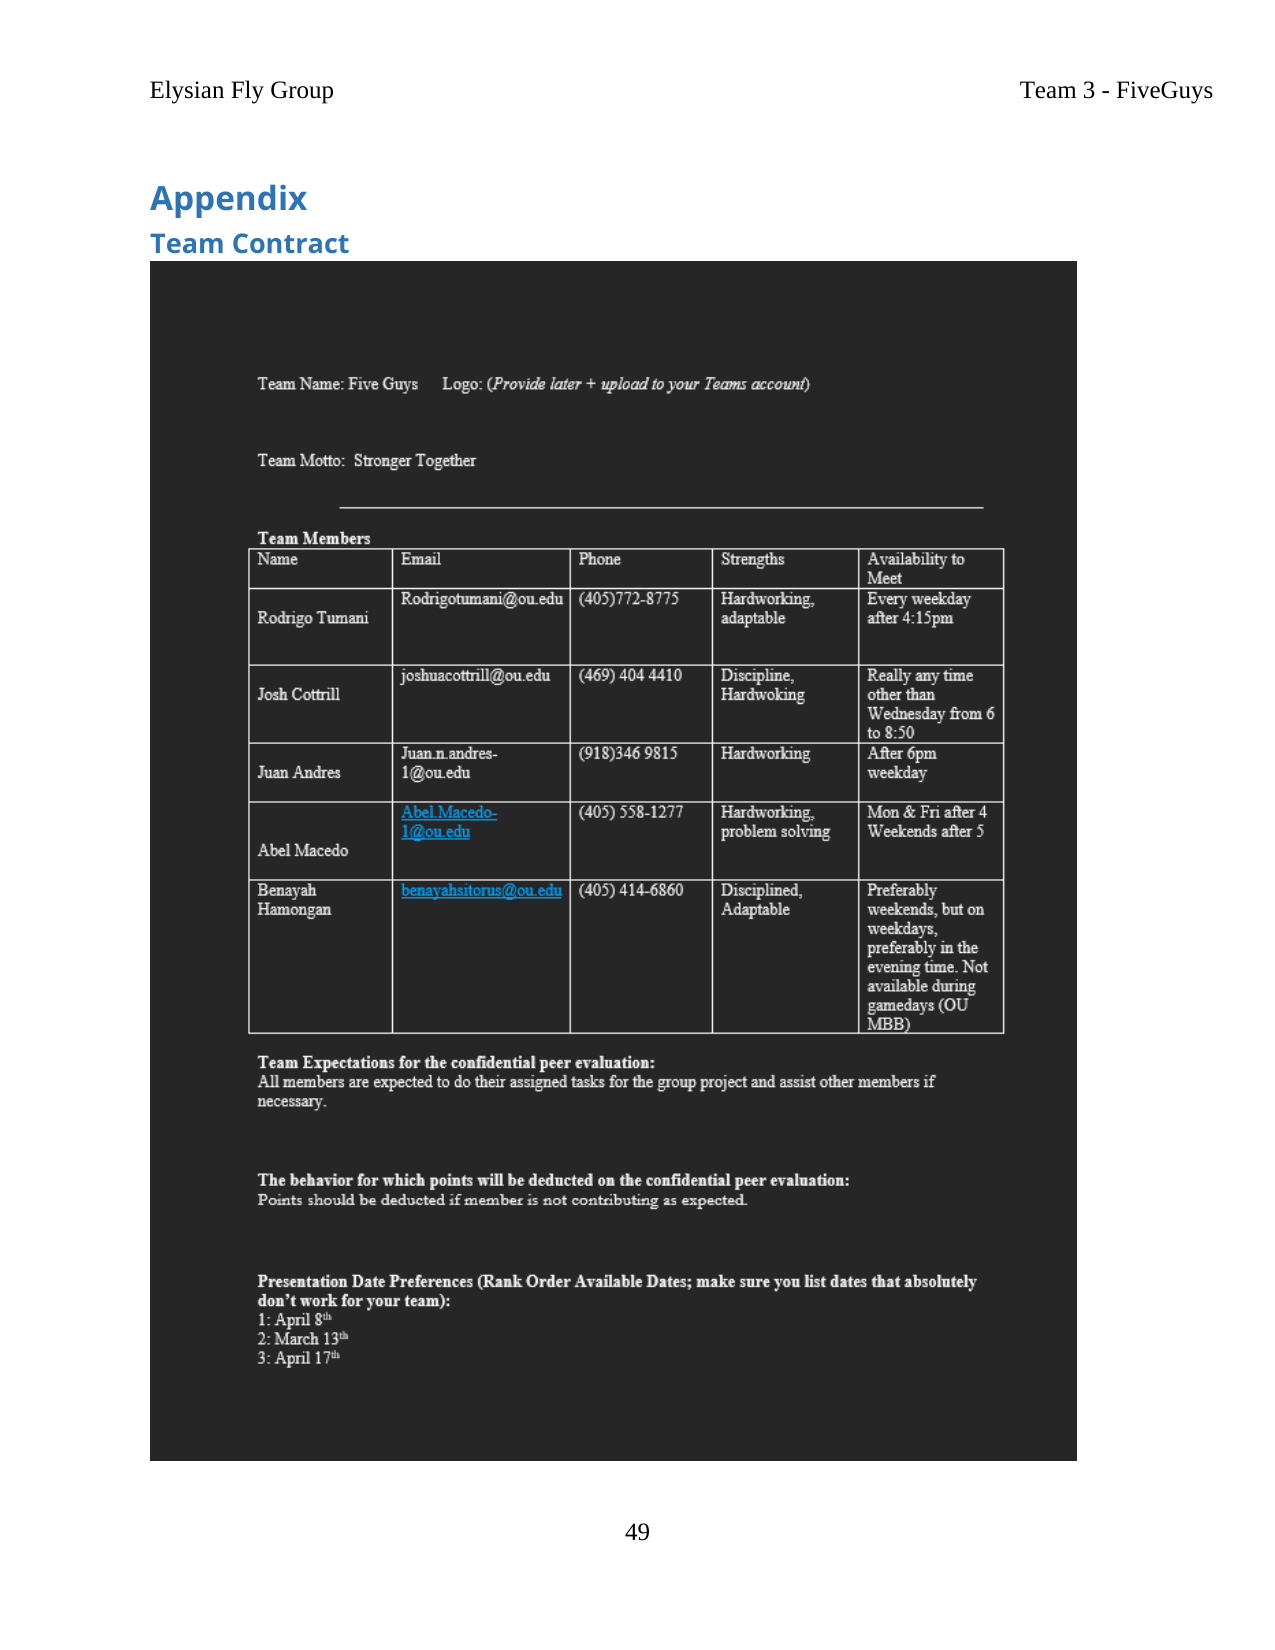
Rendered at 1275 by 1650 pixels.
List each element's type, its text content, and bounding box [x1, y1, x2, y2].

subtitle Team Contract [150, 224, 1125, 261]
subtitle Appendix [150, 175, 1125, 220]
picture [150, 261, 1077, 1461]
